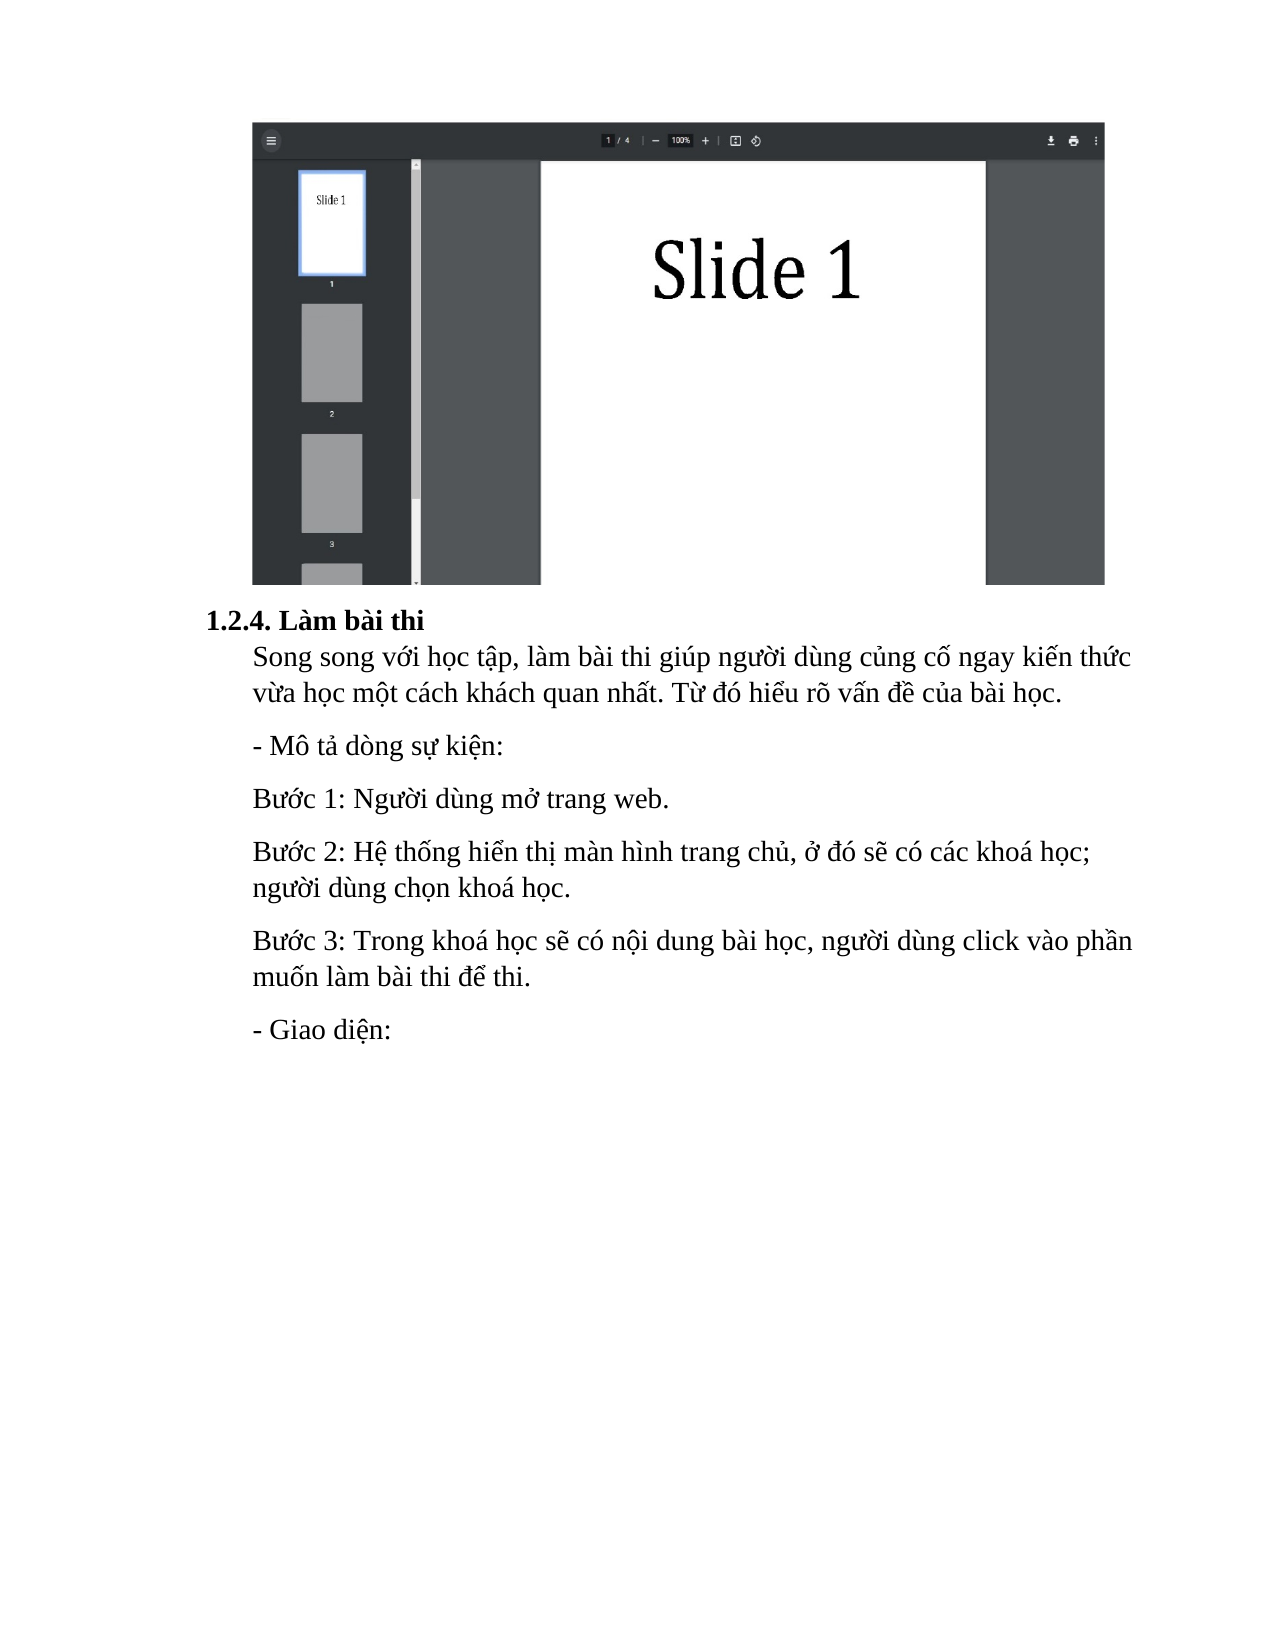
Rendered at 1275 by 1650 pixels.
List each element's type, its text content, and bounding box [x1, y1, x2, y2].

text Bước 3: Trong khoá học sẽ có nội dung bài học, người dùng click vào phần muốn làm bài thi để thi. [252, 923, 1157, 993]
list Mô tả dòng sự kiện: [252, 728, 1157, 762]
text Bước 1: Người dùng mở trang web. [252, 781, 1157, 815]
text Bước 2: Hệ thống hiển thị màn hình trang chủ, ở đó sẽ có các khoá học; người dùng chọn khoá học. [252, 834, 1157, 904]
text Song song với học tập, làm bài thi giúp người dùng củng cố ngay kiến thức vừa học một cách khách quan nhất. Từ đó hiểu rõ vấn đề của bài học. [252, 639, 1157, 709]
list Giao diện: [252, 1012, 1157, 1045]
picture [252, 118, 1105, 585]
subtitle Làm bài thi [206, 603, 1157, 637]
